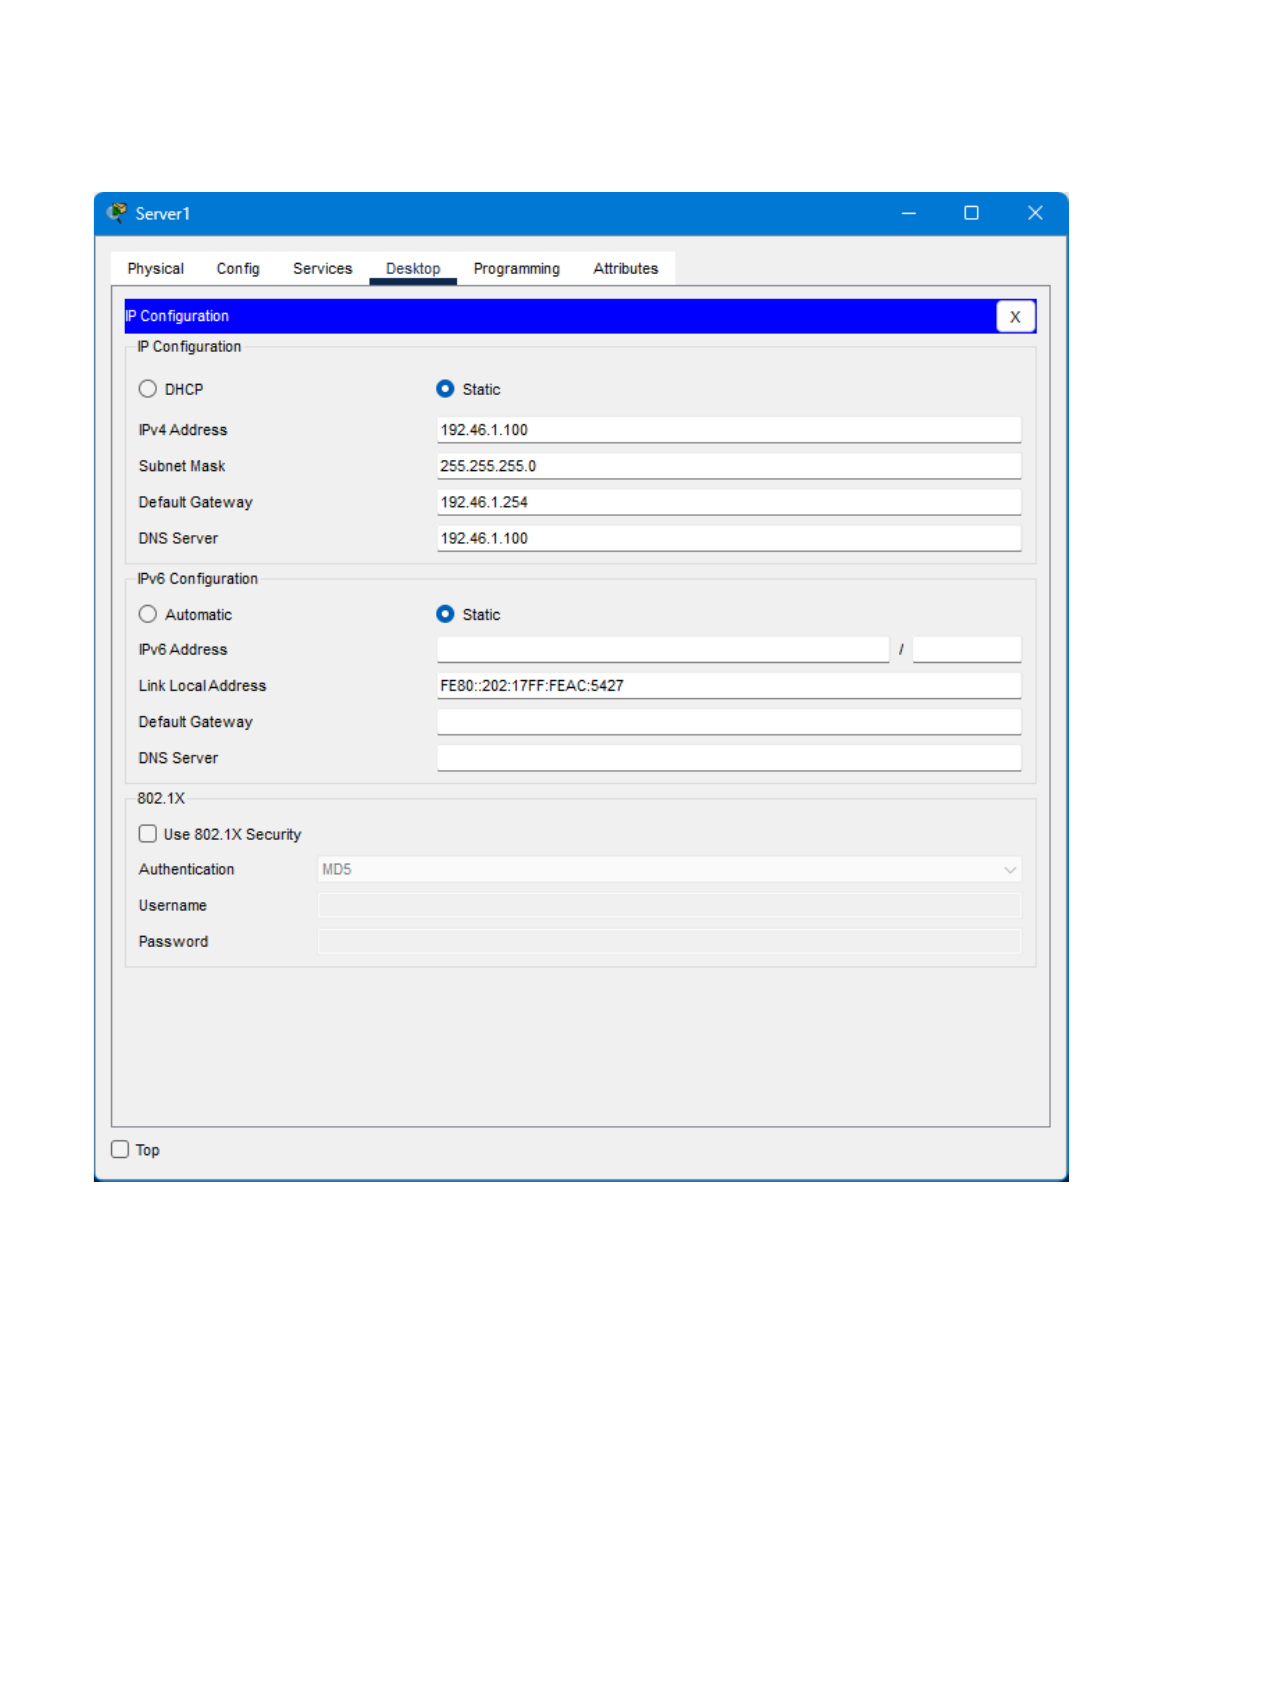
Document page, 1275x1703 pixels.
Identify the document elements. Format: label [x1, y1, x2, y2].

picture [93, 192, 1069, 1182]
